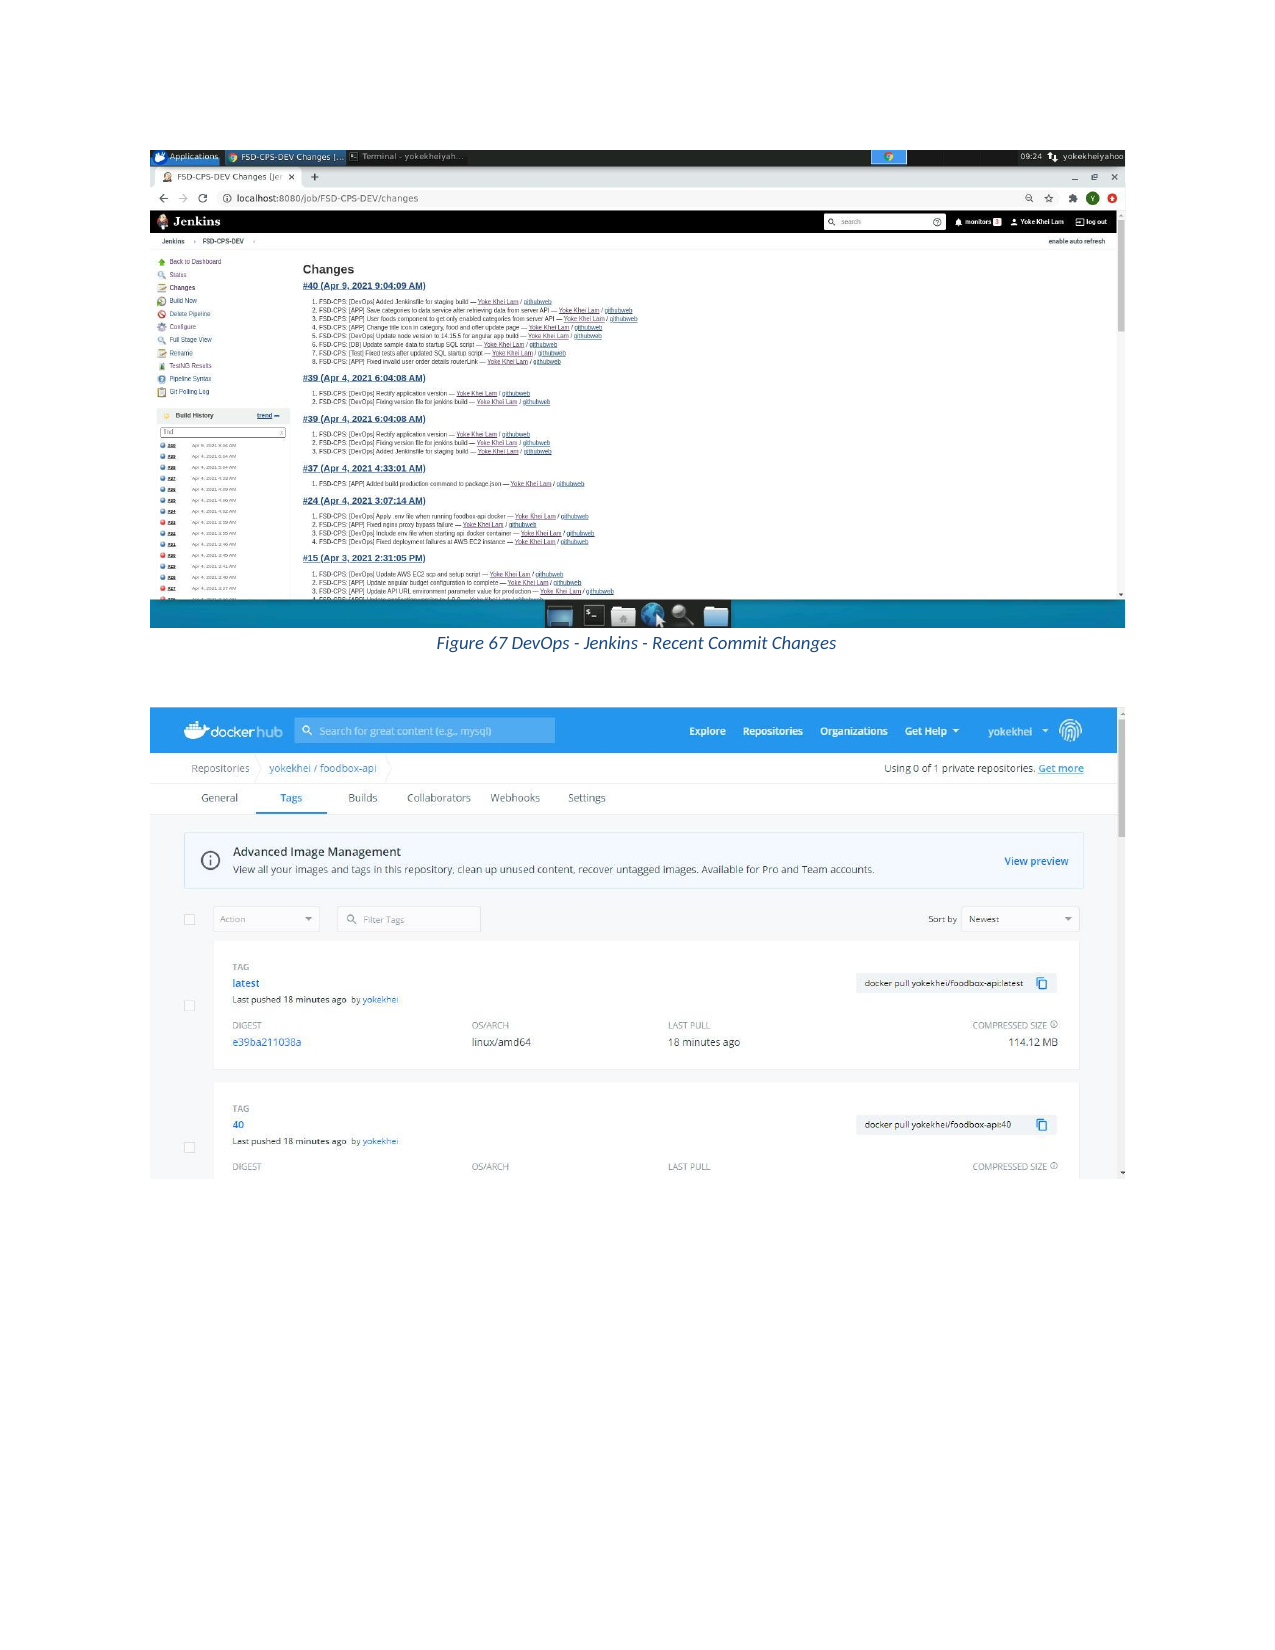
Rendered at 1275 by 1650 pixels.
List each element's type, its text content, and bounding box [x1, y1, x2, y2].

picture [150, 150, 1125, 628]
text Figure 67 DevOps - Jenkins - Recent Commit Changes [150, 631, 1125, 654]
picture [150, 707, 1125, 1179]
